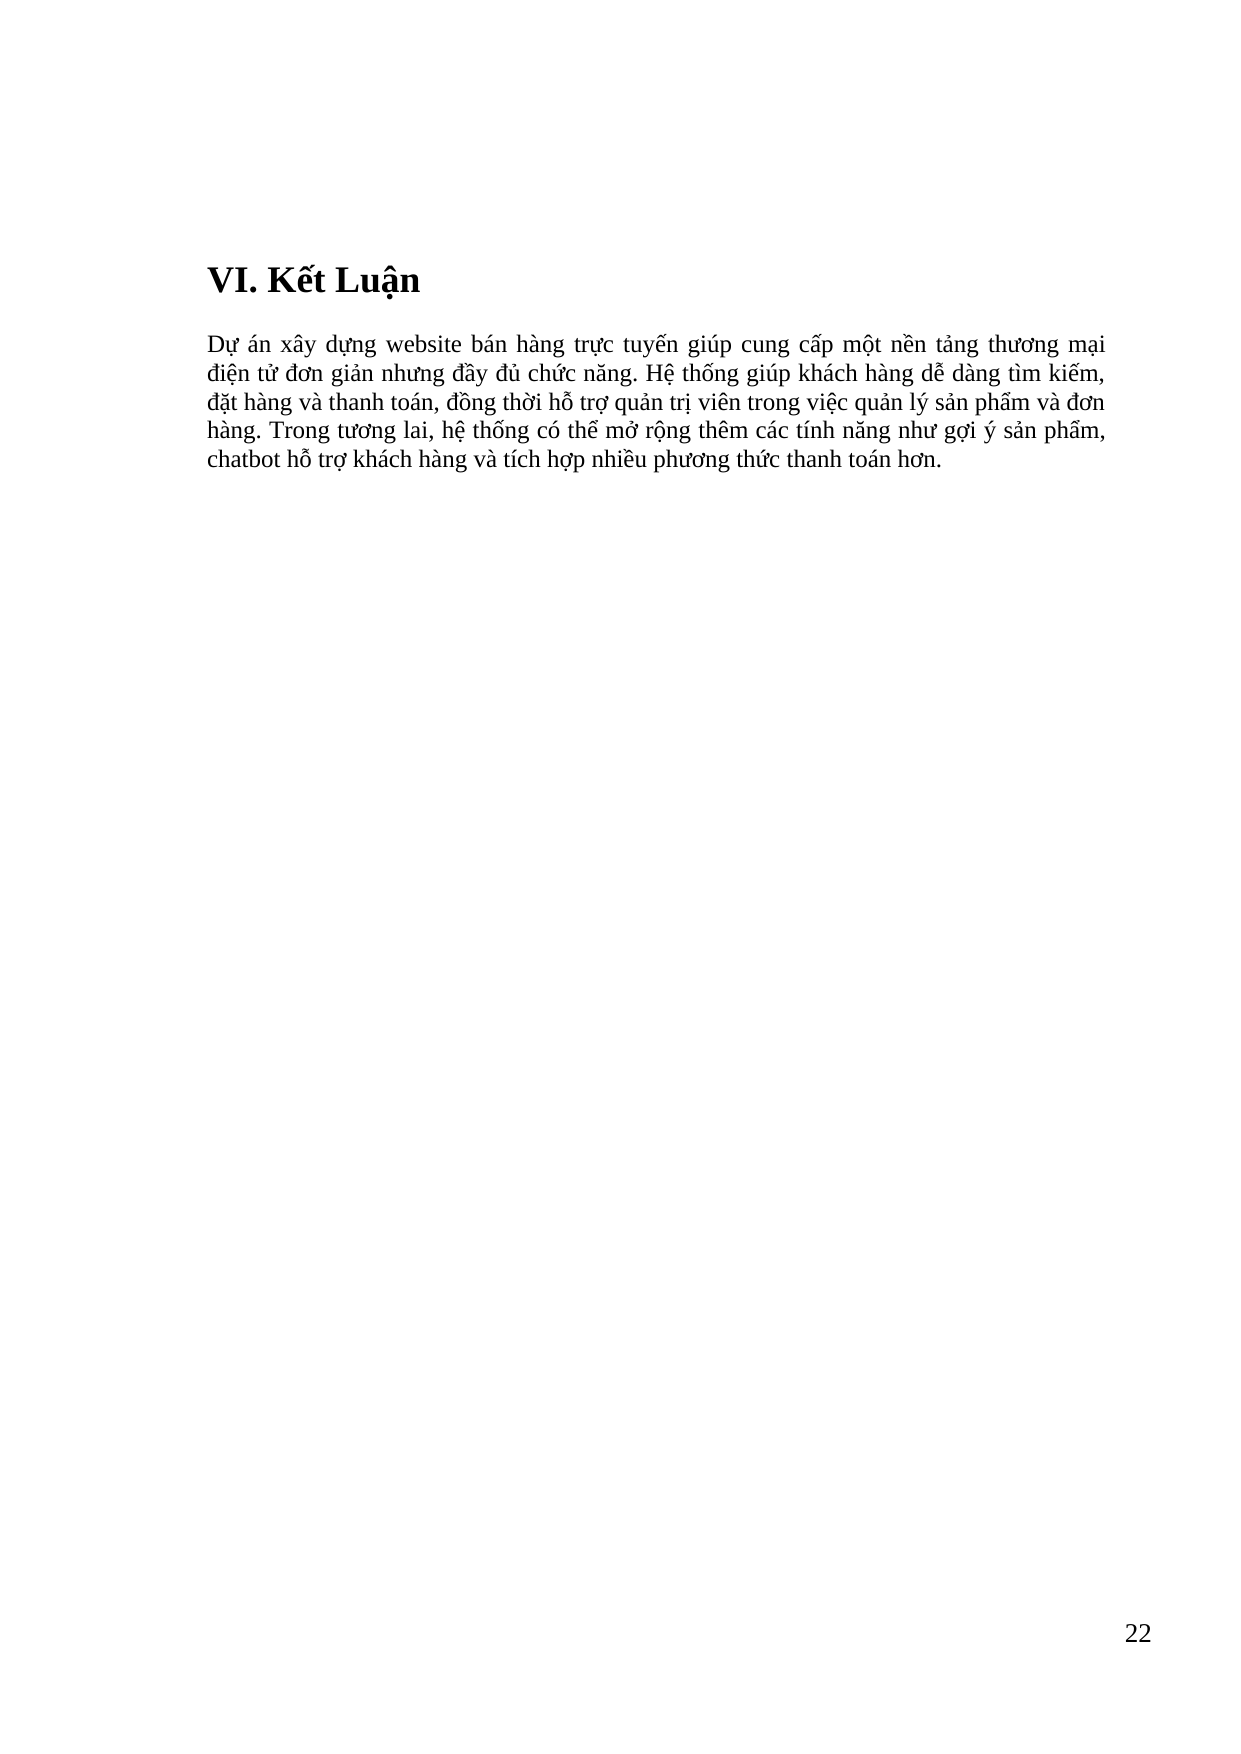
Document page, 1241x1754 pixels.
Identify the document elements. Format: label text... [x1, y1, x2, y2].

text Dự án xây dựng website bán hàng trực tuyến giúp cung cấp một nền tảng thương mại điện tử đơn giản nhưng đầy đủ chức năng. Hệ thống giúp khách hàng dễ dàng tìm kiếm, đặt hàng và thanh toán, đồng thời hỗ trợ quản trị viên trong việc quản lý sản phẩm và đơn hàng. Trong tương lai, hệ thống có thể mở rộng thêm các tính năng như gợi ý sản phẩm, chatbot hỗ trợ khách hàng và tích hợp nhiều phương thức thanh toán hơn. [207, 329, 1107, 473]
text VI. Kết Luận [207, 257, 1107, 300]
